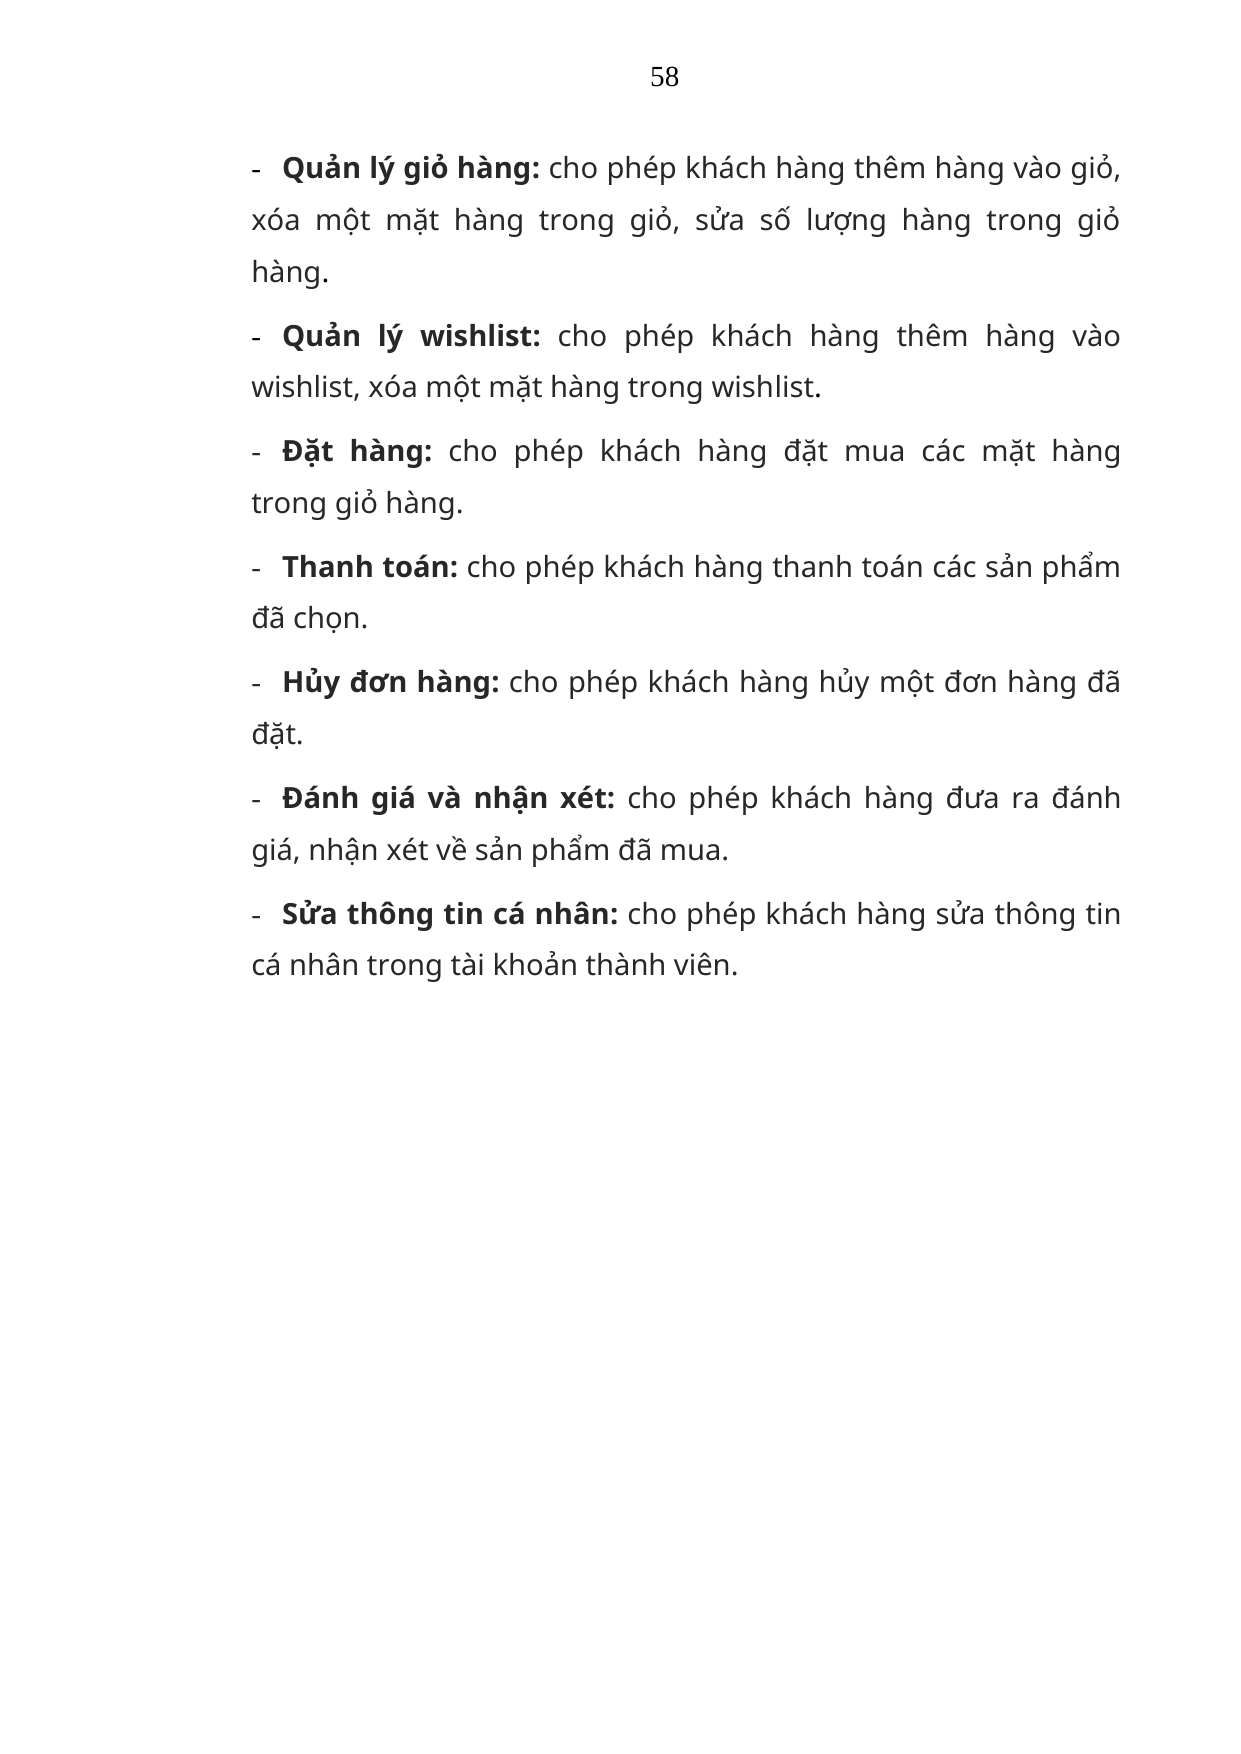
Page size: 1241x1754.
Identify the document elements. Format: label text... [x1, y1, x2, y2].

text Hủy đơn hàng: cho phép khách hàng hủy một đơn hàng đã đặt. [251, 662, 1122, 753]
text Đánh giá và nhận xét: cho phép khách hàng đưa ra đánh giá, nhận xét về sản phẩm đã mua. [251, 777, 1122, 869]
text Thanh toán: cho phép khách hàng thanh toán các sản phẩm đã chọn. [251, 546, 1122, 637]
text Đặt hàng: cho phép khách hàng đặt mua các mặt hàng trong giỏ hàng. [251, 431, 1122, 522]
text Quản lý wishlist: cho phép khách hàng thêm hàng vào wishlist, xóa một mặt hàng trong wishlist. [251, 315, 1122, 406]
text Sửa thông tin cá nhân: cho phép khách hàng sửa thông tin cá nhân trong tài khoản thành viên. [251, 893, 1122, 984]
text Quản lý giỏ hàng: cho phép khách hàng thêm hàng vào giỏ, xóa một mặt hàng trong giỏ, sửa số lượng hàng trong giỏ hàng. [251, 148, 1122, 291]
